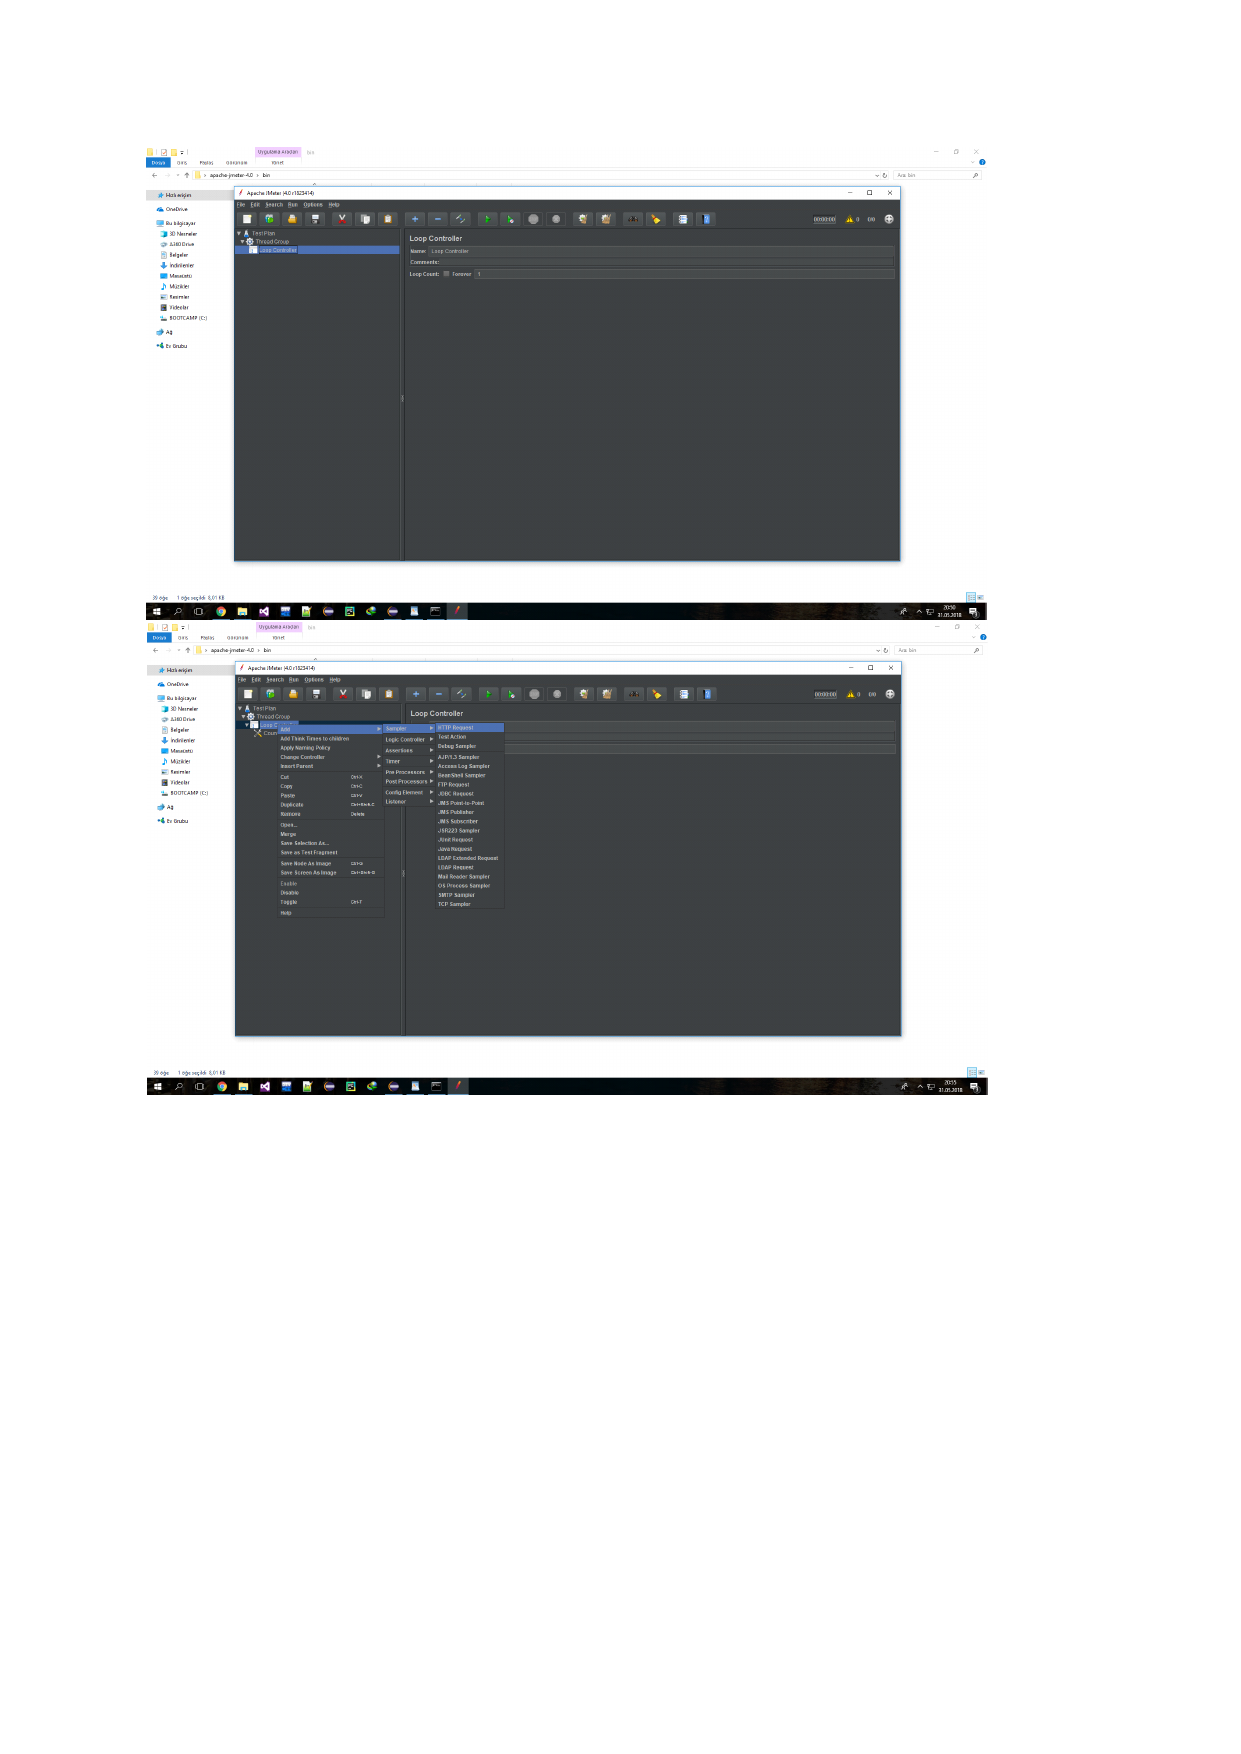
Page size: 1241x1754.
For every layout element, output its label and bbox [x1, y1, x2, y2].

picture [147, 622, 988, 1095]
picture [146, 147, 987, 620]
